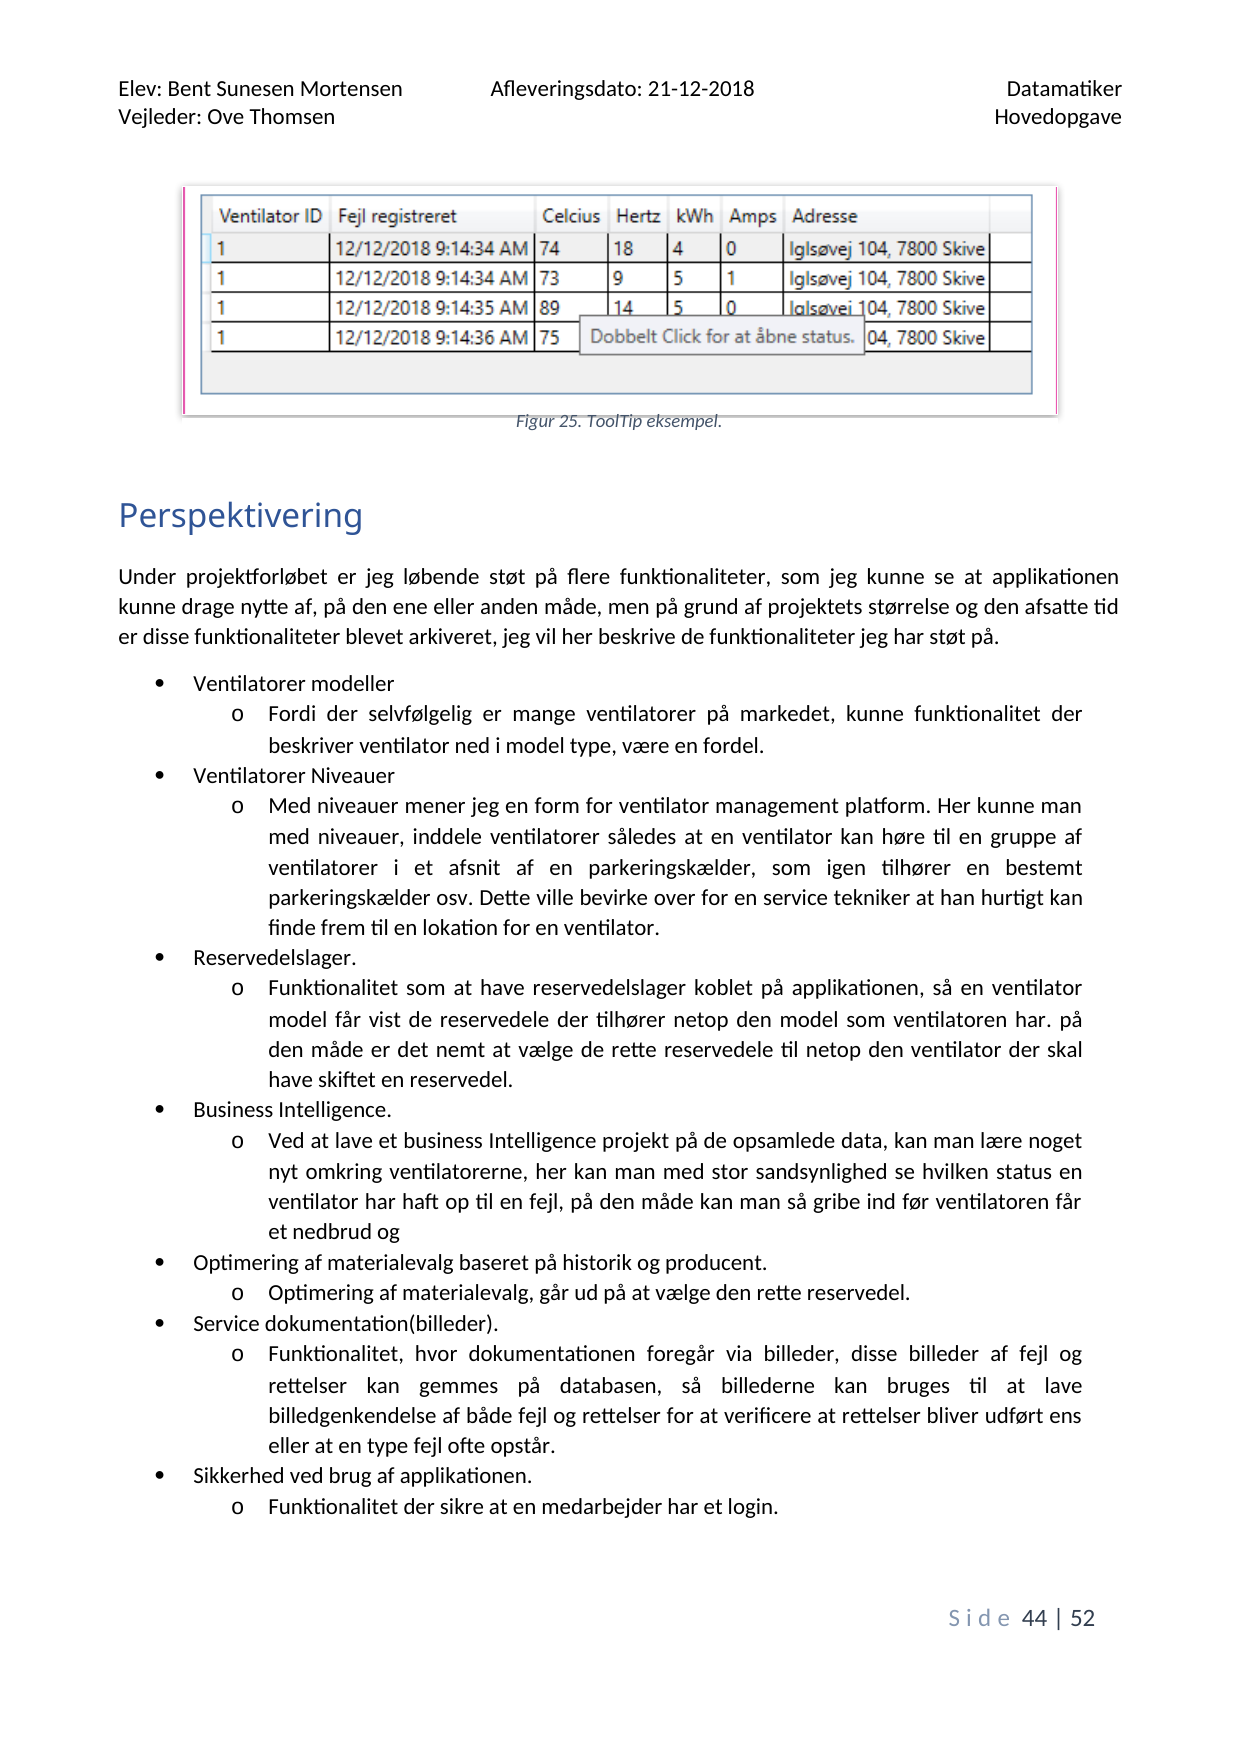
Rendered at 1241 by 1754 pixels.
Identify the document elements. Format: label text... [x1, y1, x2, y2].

list Med niveauer mener jeg en form for ventilator management platform. Her kunne man med niveauer, inddele ventilatorer således at en ventilator kan høre til en gruppe af ventilatorer i et afsnit af en parkeringskælder, som igen tilhører en bestemt parkeringskælder osv. Dette ville bevirke over for en service tekniker at han hurtigt kan finde frem til en lokation for en ventilator. [231, 791, 1084, 941]
list Funktionalitet, hvor dokumentationen foregår via billeder, disse billeder af fejl og rettelser kan gemmes på databasen, så billederne kan bruges til at lave billedgenkendelse af både fejl og rettelser for at verificere at rettelser bliver udført ens eller at en type fejl ofte opstår. [231, 1339, 1084, 1459]
list Fordi der selvfølgelig er mange ventilatorer på markedet, kunne funktionalitet der beskriver ventilator ned i model type, være en fordel. [231, 699, 1084, 759]
list Ventilatorer modeller [156, 669, 1084, 697]
list Business Intelligence. [156, 1096, 1084, 1123]
list Funktionalitet der sikre at en medarbejder har et login. [231, 1492, 1084, 1521]
list Optimering af materialevalg baseret på historik og producent. [156, 1248, 1084, 1276]
list Service dokumentation(billeder). [156, 1309, 1084, 1337]
list Ventilatorer Niveauer [156, 761, 1084, 789]
list Ved at lave et business Intelligence projekt på de opsamlede data, kan man lære noget nyt omkring ventilatorerne, her kan man med stor sandsynlighed se hvilken status en ventilator har haft op til en fejl, på den måde kan man så gribe ind før ventilatoren får et nedbrud og [231, 1126, 1084, 1246]
list Optimering af materialevalg, går ud på at vælge den rette reservedel. [231, 1278, 1084, 1307]
list Sikkerhed ved brug af applikationen. [156, 1462, 1084, 1489]
picture [183, 187, 1057, 414]
text Under projektforløbet er jeg løbende støt på flere funktionaliteter, som jeg kunne se at applikationen kunne drage nytte af, på den ene eller anden måde, men på grund af projektets størrelse og den afsatte tid er disse funktionaliteter blevet arkiveret, jeg vil her beskrive de funktionaliteter jeg har støt på. [118, 562, 1122, 650]
list Funktionalitet som at have reservedelslager koblet på applikationen, så en ventilator model får vist de reservedele der tilhører netop den model som ventilatoren har. på den måde er det nemt at vælge de rette reservedele til netop den ventilator der skal have skiftet en reservedel. [231, 973, 1084, 1093]
list Reservedelslager. [156, 943, 1084, 971]
subtitle Perspektivering [118, 492, 1122, 537]
